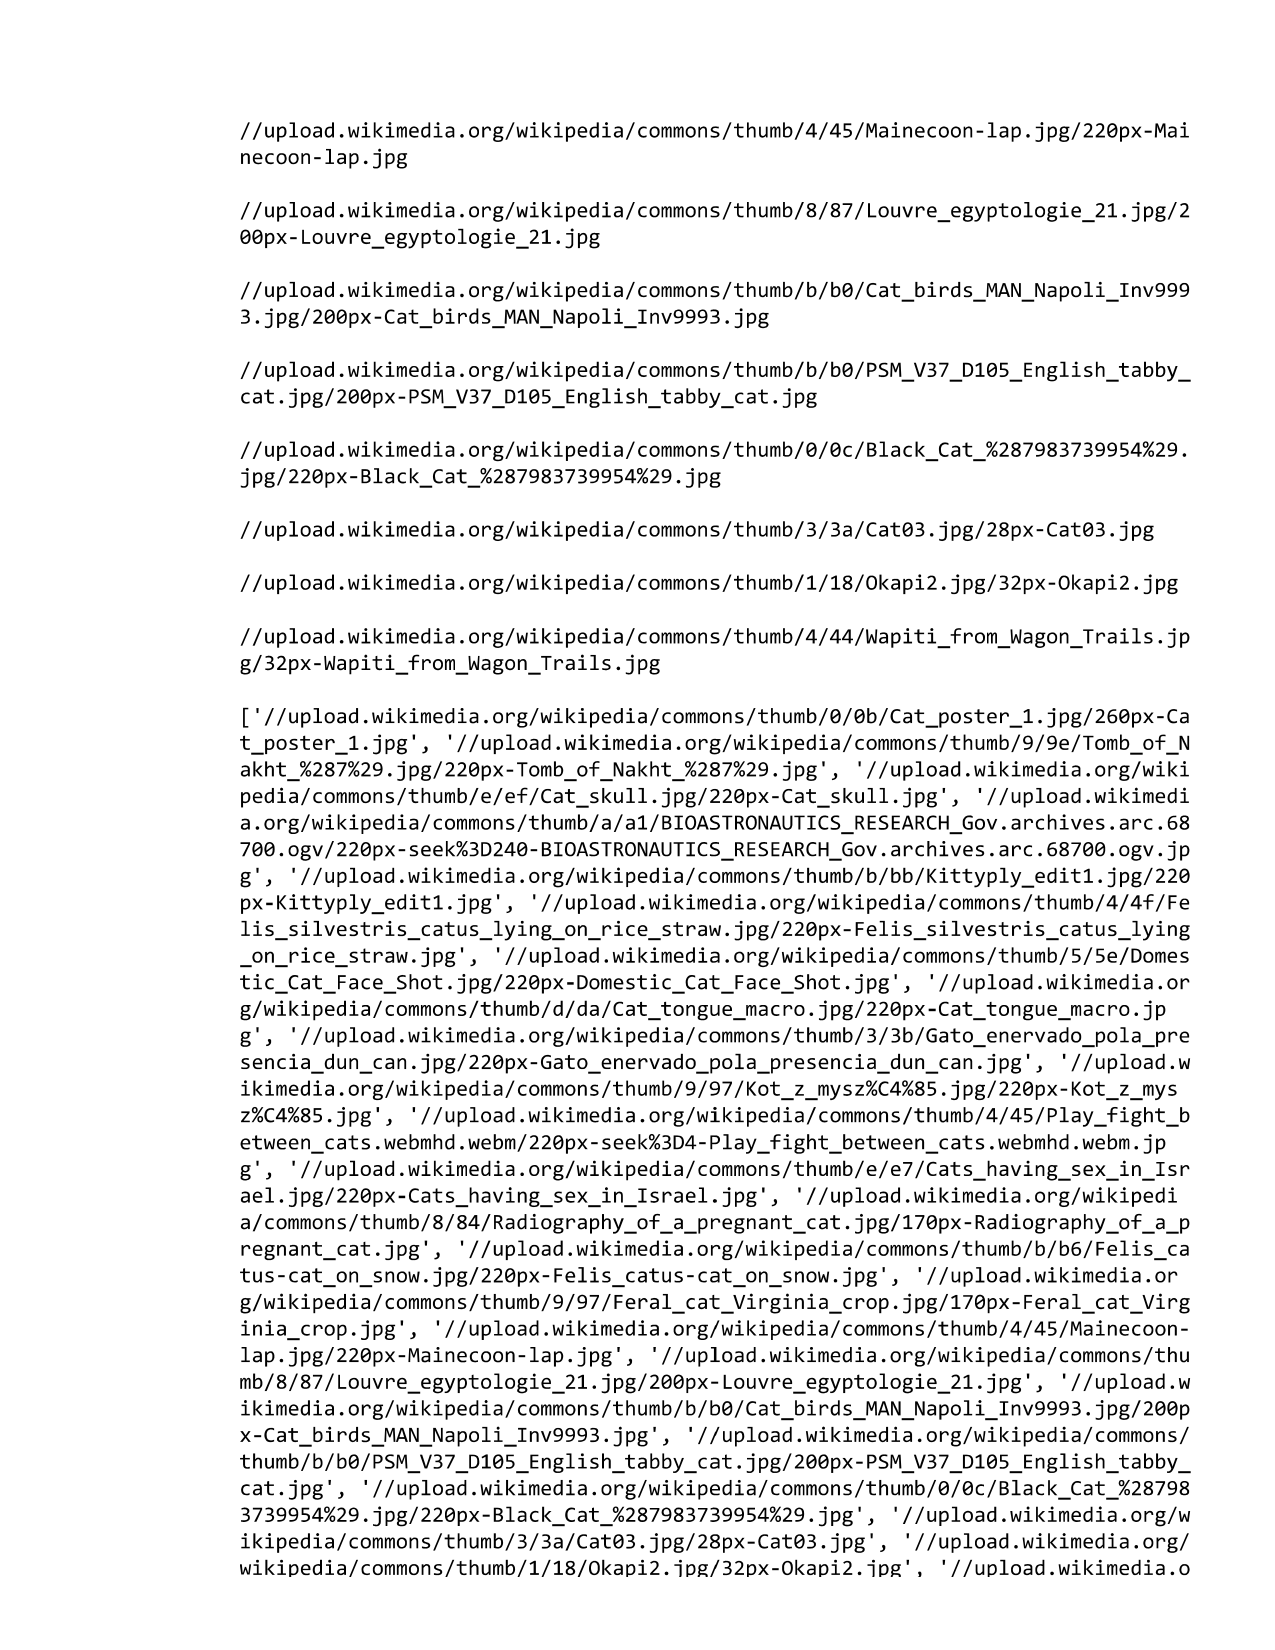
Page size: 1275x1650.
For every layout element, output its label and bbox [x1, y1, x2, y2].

picture [239, 121, 1191, 1577]
